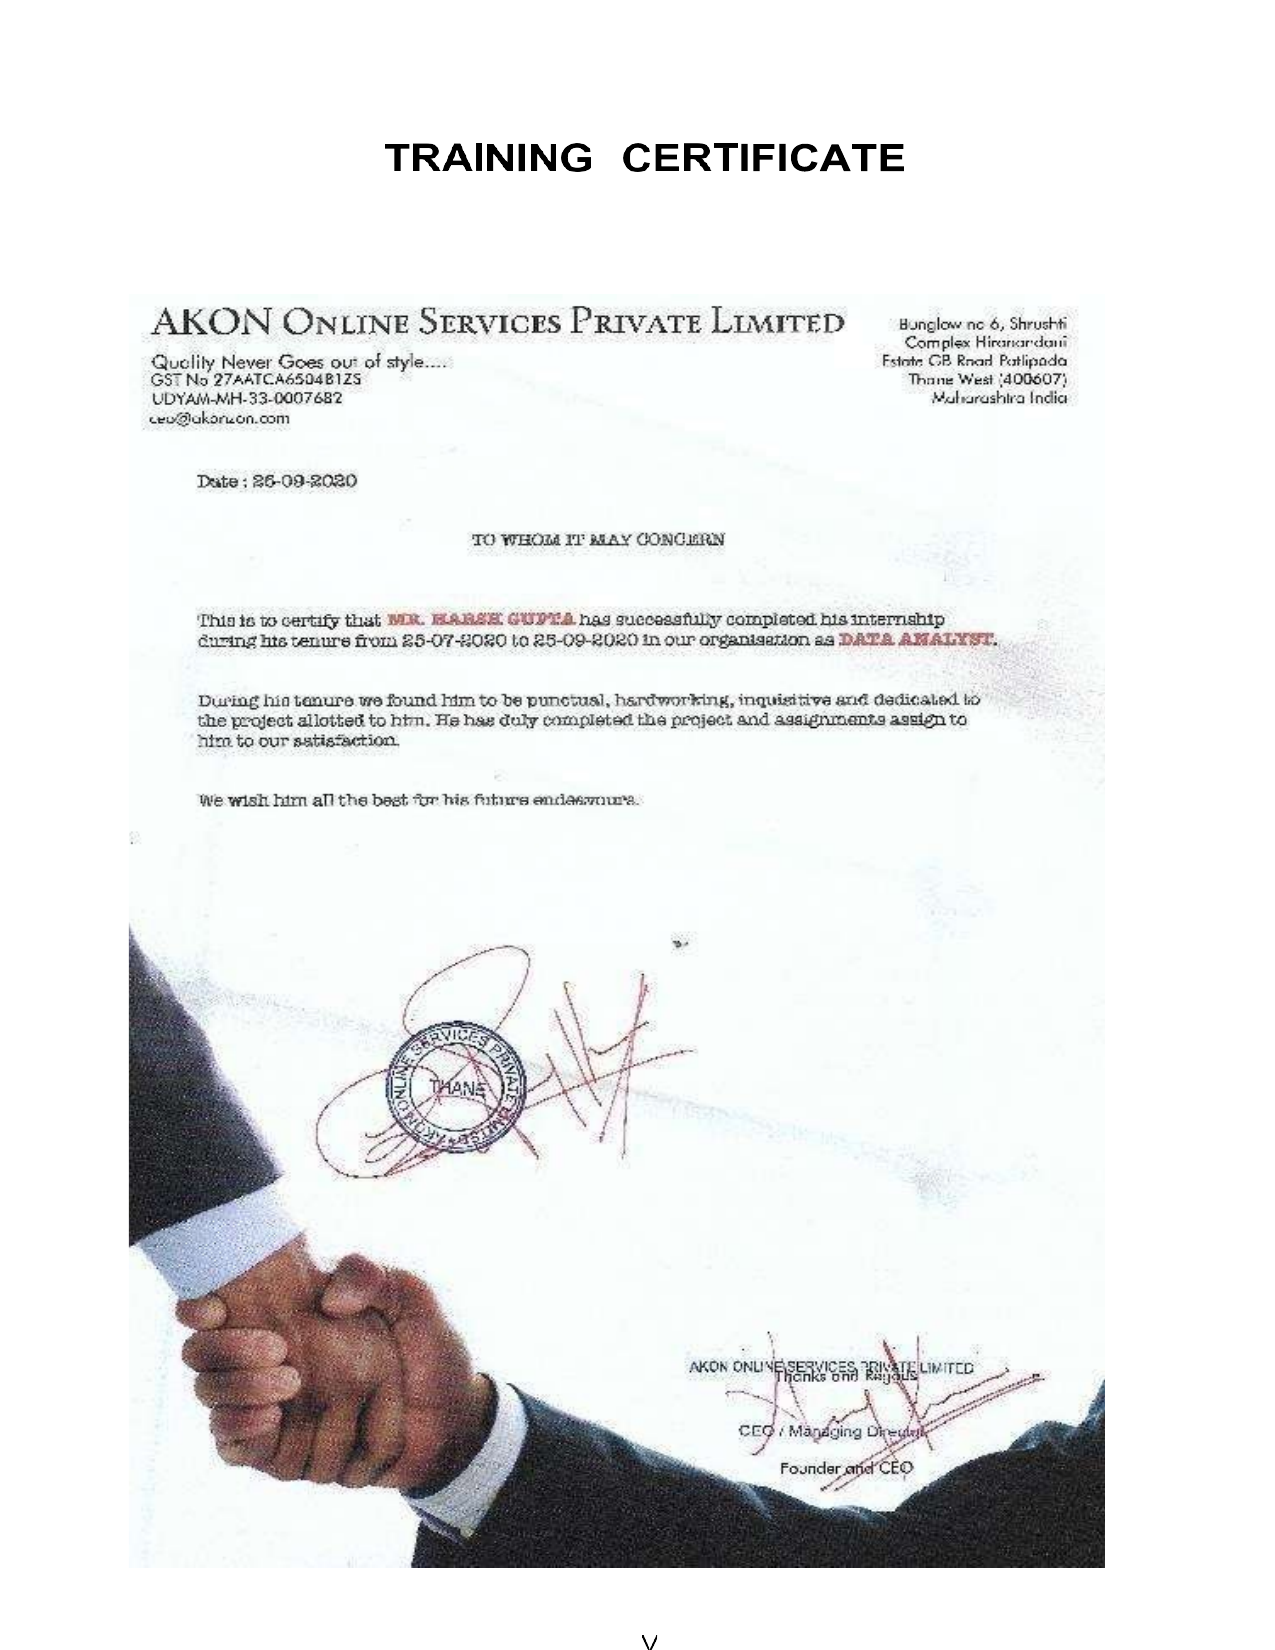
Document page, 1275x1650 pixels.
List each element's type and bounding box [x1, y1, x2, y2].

picture [623, 143, 650, 172]
picture [531, 144, 556, 171]
picture [642, 1635, 658, 1650]
picture [684, 143, 738, 171]
picture [561, 143, 591, 172]
picture [128, 294, 1105, 1568]
picture [487, 144, 513, 171]
picture [413, 143, 482, 171]
